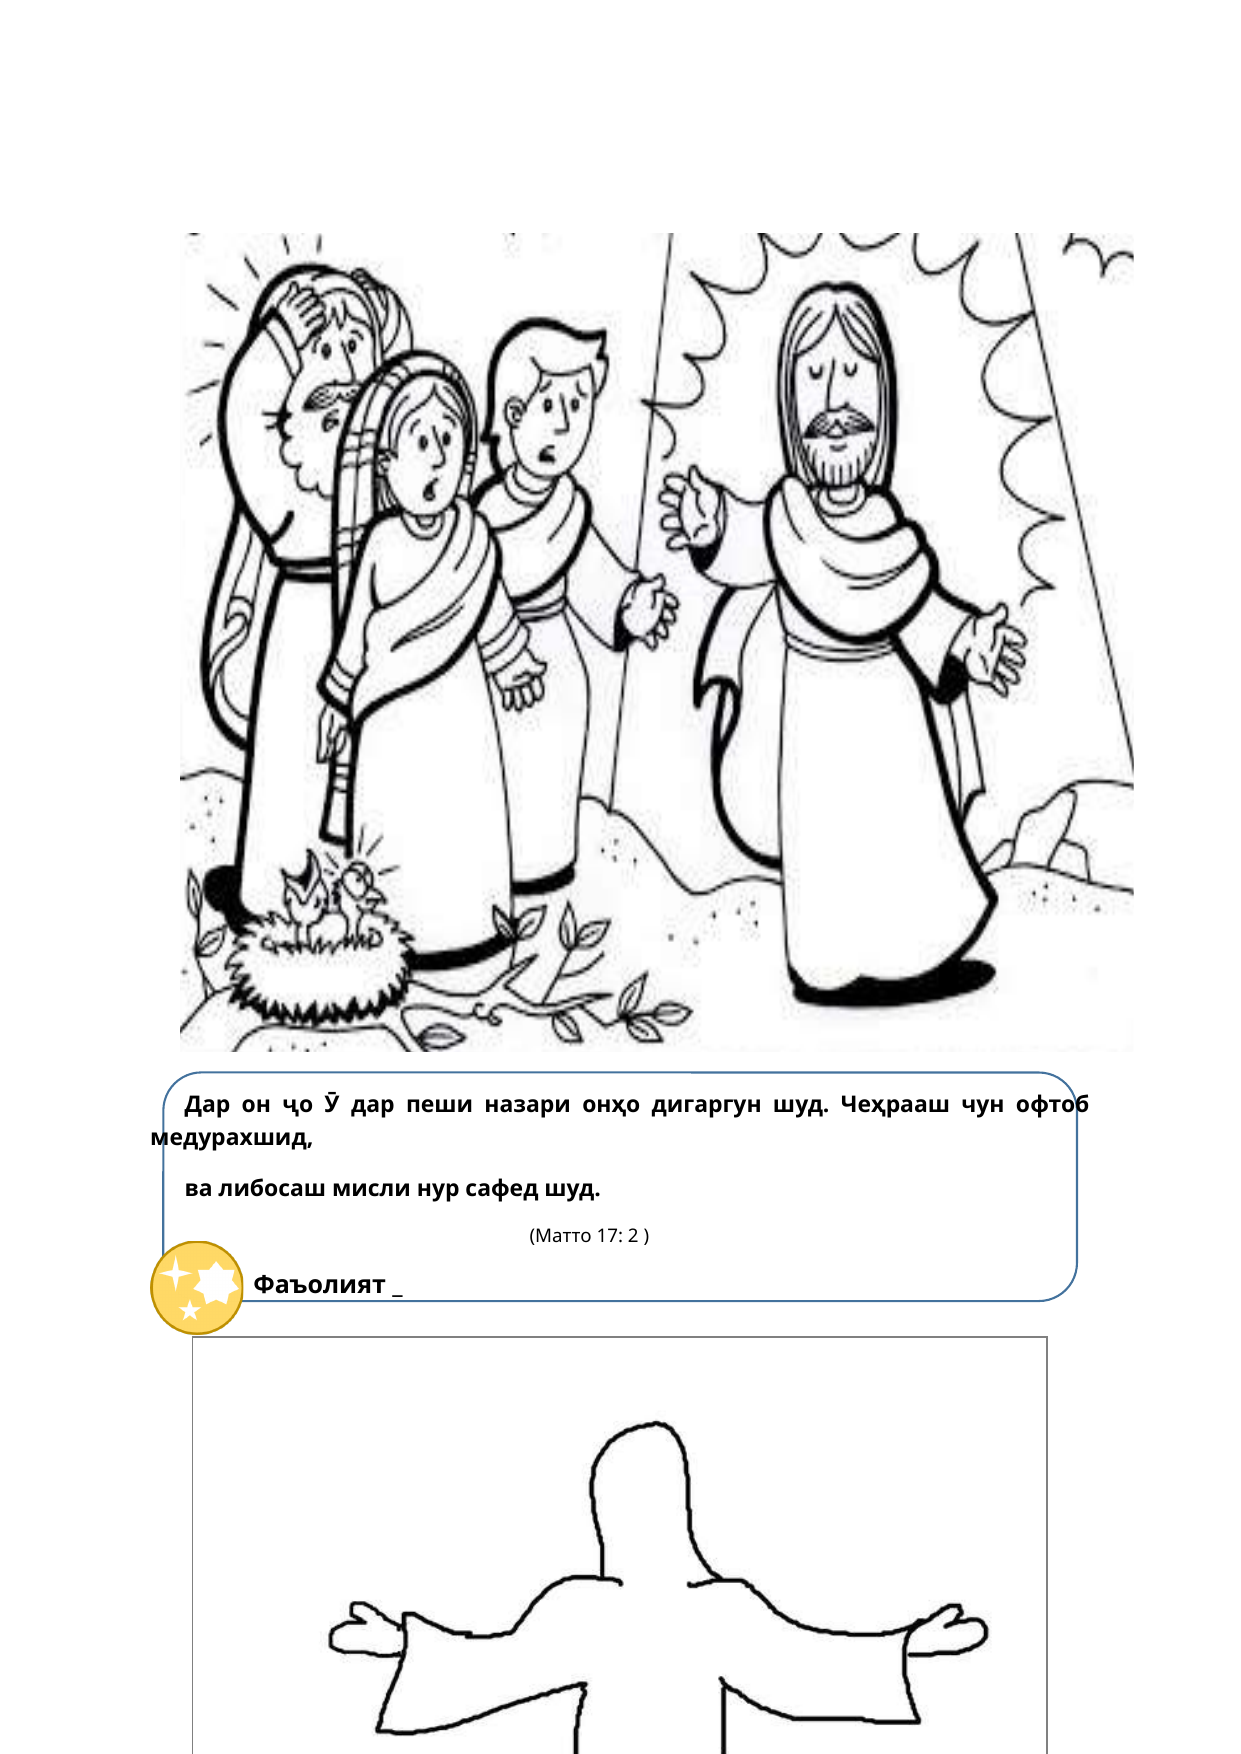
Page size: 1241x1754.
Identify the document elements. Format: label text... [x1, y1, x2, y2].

text (Матто 17: 2 ) [150, 1222, 1090, 1248]
text Фаъолият _ [244, 1267, 1090, 1301]
picture [150, 1241, 244, 1335]
text Дар он ҷо Ӯ дар пеши назари онҳо дигаргун шуд. Чеҳрааш чун офтоб медурахшид, [150, 1088, 1090, 1153]
picture [180, 233, 1134, 1052]
text ва либосаш мисли нур сафед шуд. [150, 1172, 1090, 1203]
picture [193, 1338, 1046, 1754]
